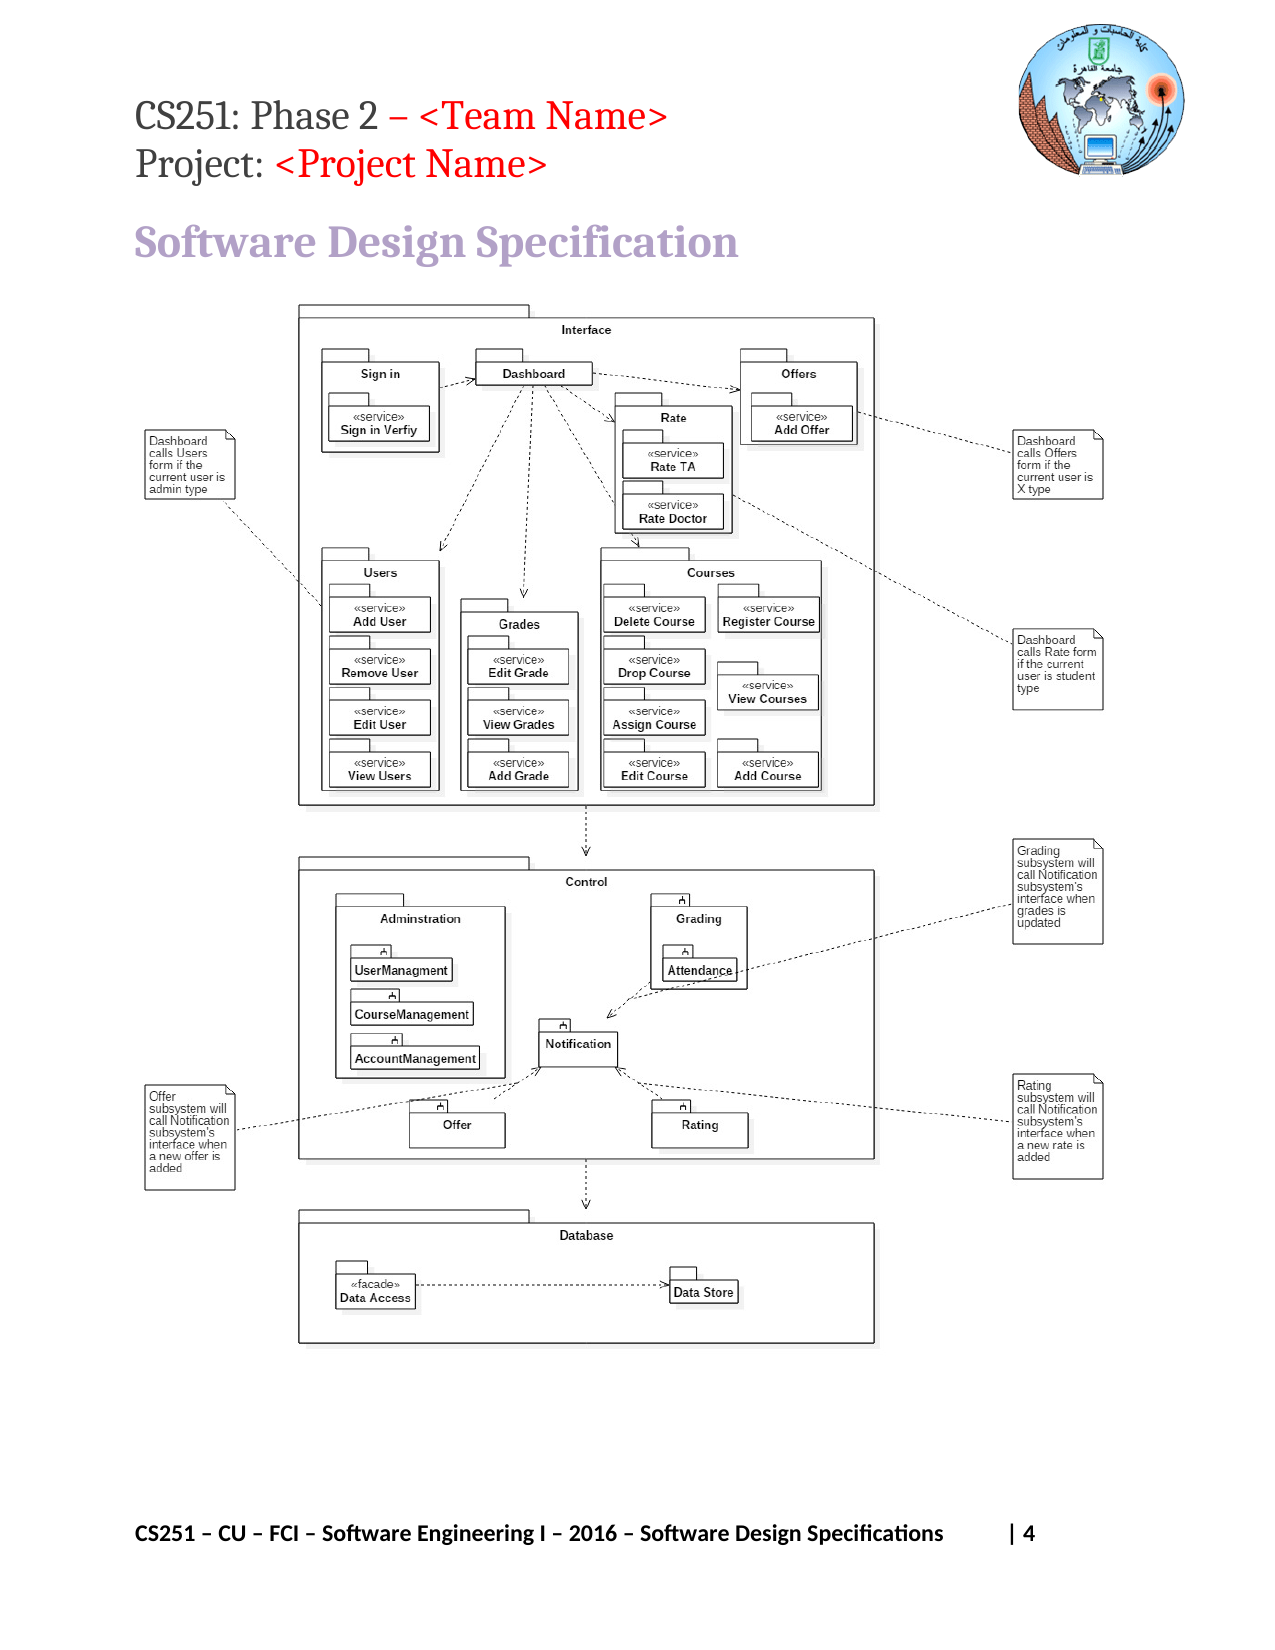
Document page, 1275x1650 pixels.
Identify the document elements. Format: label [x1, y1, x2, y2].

picture [1018, 24, 1186, 180]
picture [135, 295, 1140, 1379]
